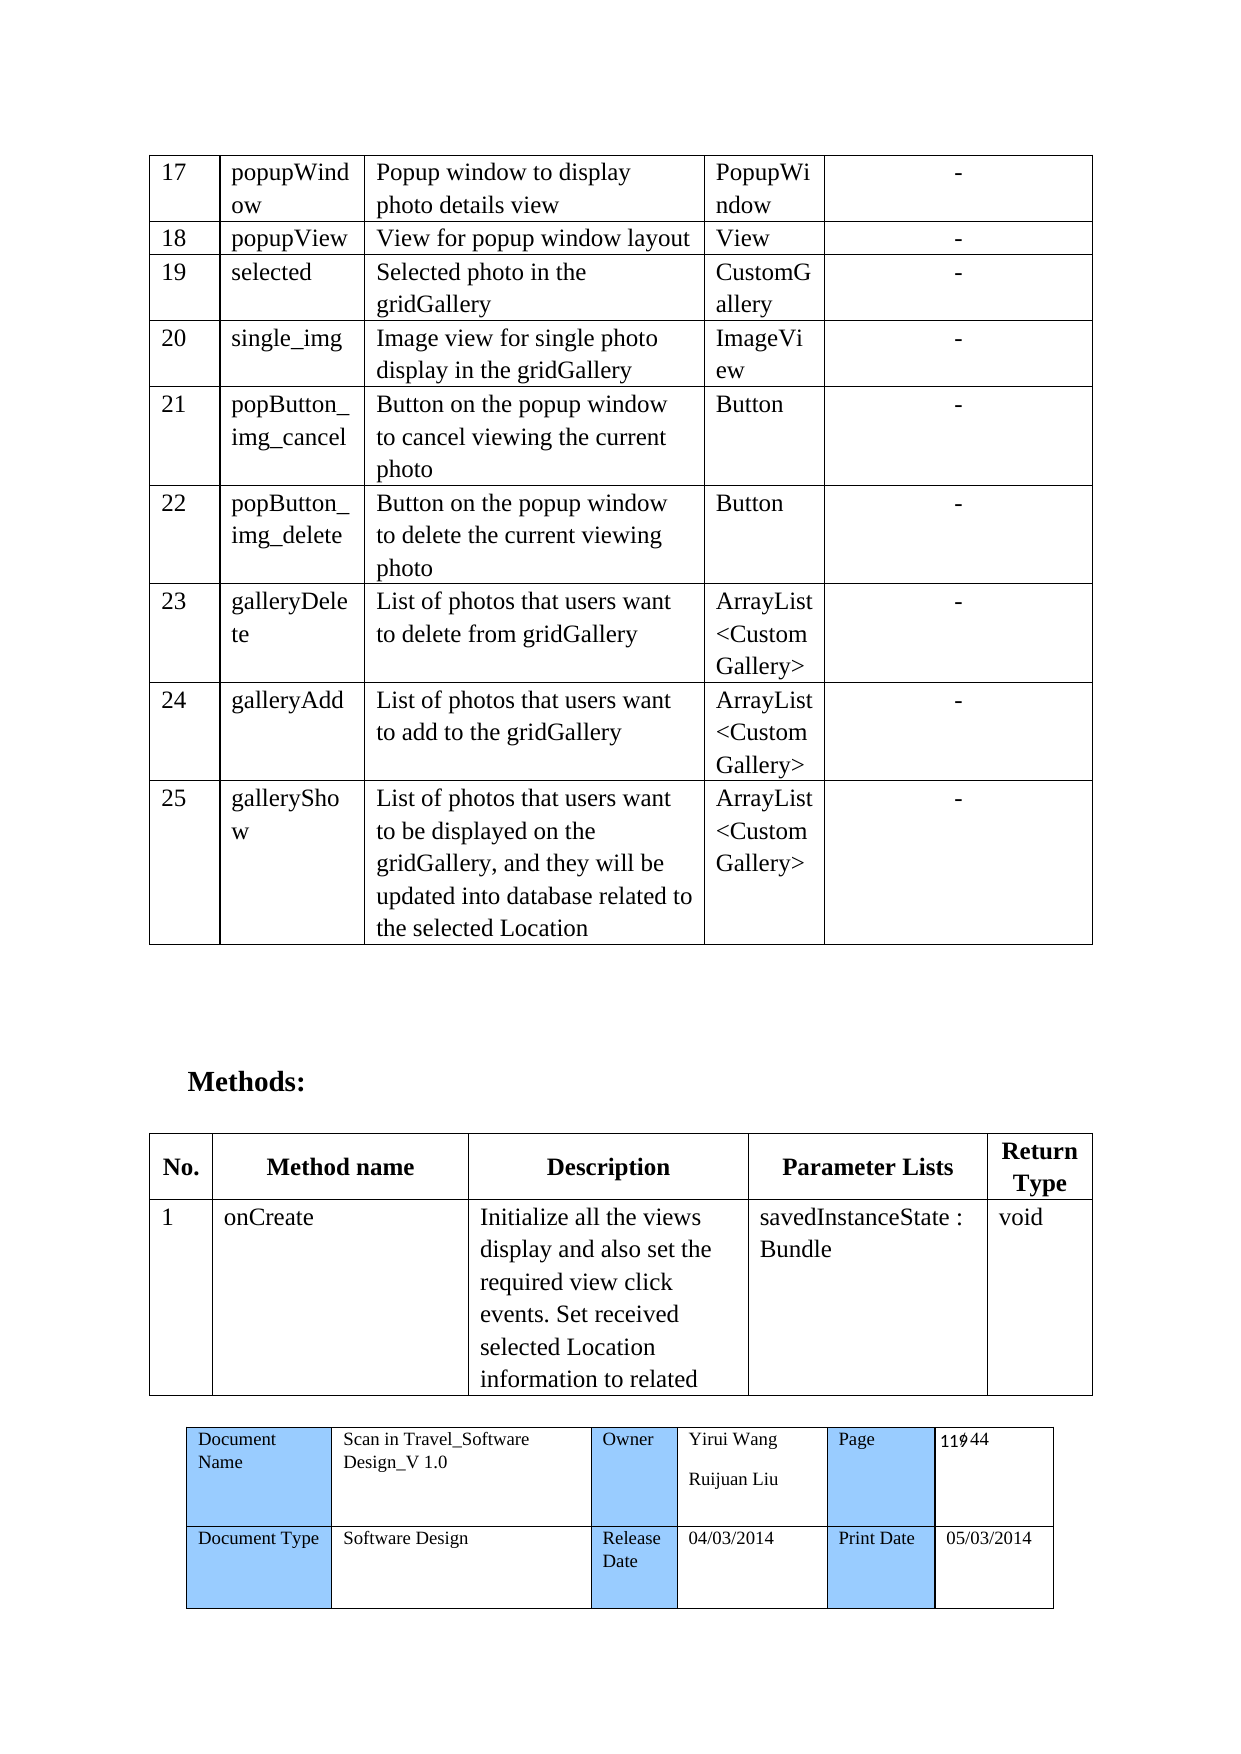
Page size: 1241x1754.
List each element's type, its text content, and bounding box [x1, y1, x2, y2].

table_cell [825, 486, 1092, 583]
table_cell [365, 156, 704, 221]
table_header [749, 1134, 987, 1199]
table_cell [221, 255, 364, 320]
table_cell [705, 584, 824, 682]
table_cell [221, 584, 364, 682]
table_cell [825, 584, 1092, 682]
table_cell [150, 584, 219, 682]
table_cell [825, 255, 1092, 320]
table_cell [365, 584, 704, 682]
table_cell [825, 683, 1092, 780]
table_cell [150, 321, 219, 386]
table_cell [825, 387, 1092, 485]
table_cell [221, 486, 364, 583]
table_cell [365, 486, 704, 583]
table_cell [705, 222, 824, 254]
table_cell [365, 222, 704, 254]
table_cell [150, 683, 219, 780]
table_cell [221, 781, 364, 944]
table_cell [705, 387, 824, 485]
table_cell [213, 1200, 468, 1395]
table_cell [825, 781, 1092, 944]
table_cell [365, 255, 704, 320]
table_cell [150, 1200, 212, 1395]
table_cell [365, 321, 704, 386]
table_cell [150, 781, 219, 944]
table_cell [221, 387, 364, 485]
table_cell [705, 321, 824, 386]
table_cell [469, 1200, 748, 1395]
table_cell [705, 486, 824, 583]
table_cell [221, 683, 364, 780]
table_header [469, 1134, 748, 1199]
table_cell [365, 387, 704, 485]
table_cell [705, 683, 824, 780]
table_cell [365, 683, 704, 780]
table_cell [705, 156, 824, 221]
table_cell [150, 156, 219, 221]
text Methods: [187, 1048, 1053, 1113]
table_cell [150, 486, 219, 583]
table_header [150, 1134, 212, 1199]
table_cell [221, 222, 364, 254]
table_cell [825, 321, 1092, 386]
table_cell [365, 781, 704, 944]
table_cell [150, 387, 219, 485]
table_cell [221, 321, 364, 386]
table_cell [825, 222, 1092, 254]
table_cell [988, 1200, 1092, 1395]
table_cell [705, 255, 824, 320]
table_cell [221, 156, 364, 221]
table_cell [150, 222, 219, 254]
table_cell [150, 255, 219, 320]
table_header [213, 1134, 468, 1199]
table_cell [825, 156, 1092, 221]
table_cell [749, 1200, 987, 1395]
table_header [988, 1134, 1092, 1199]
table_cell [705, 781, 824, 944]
